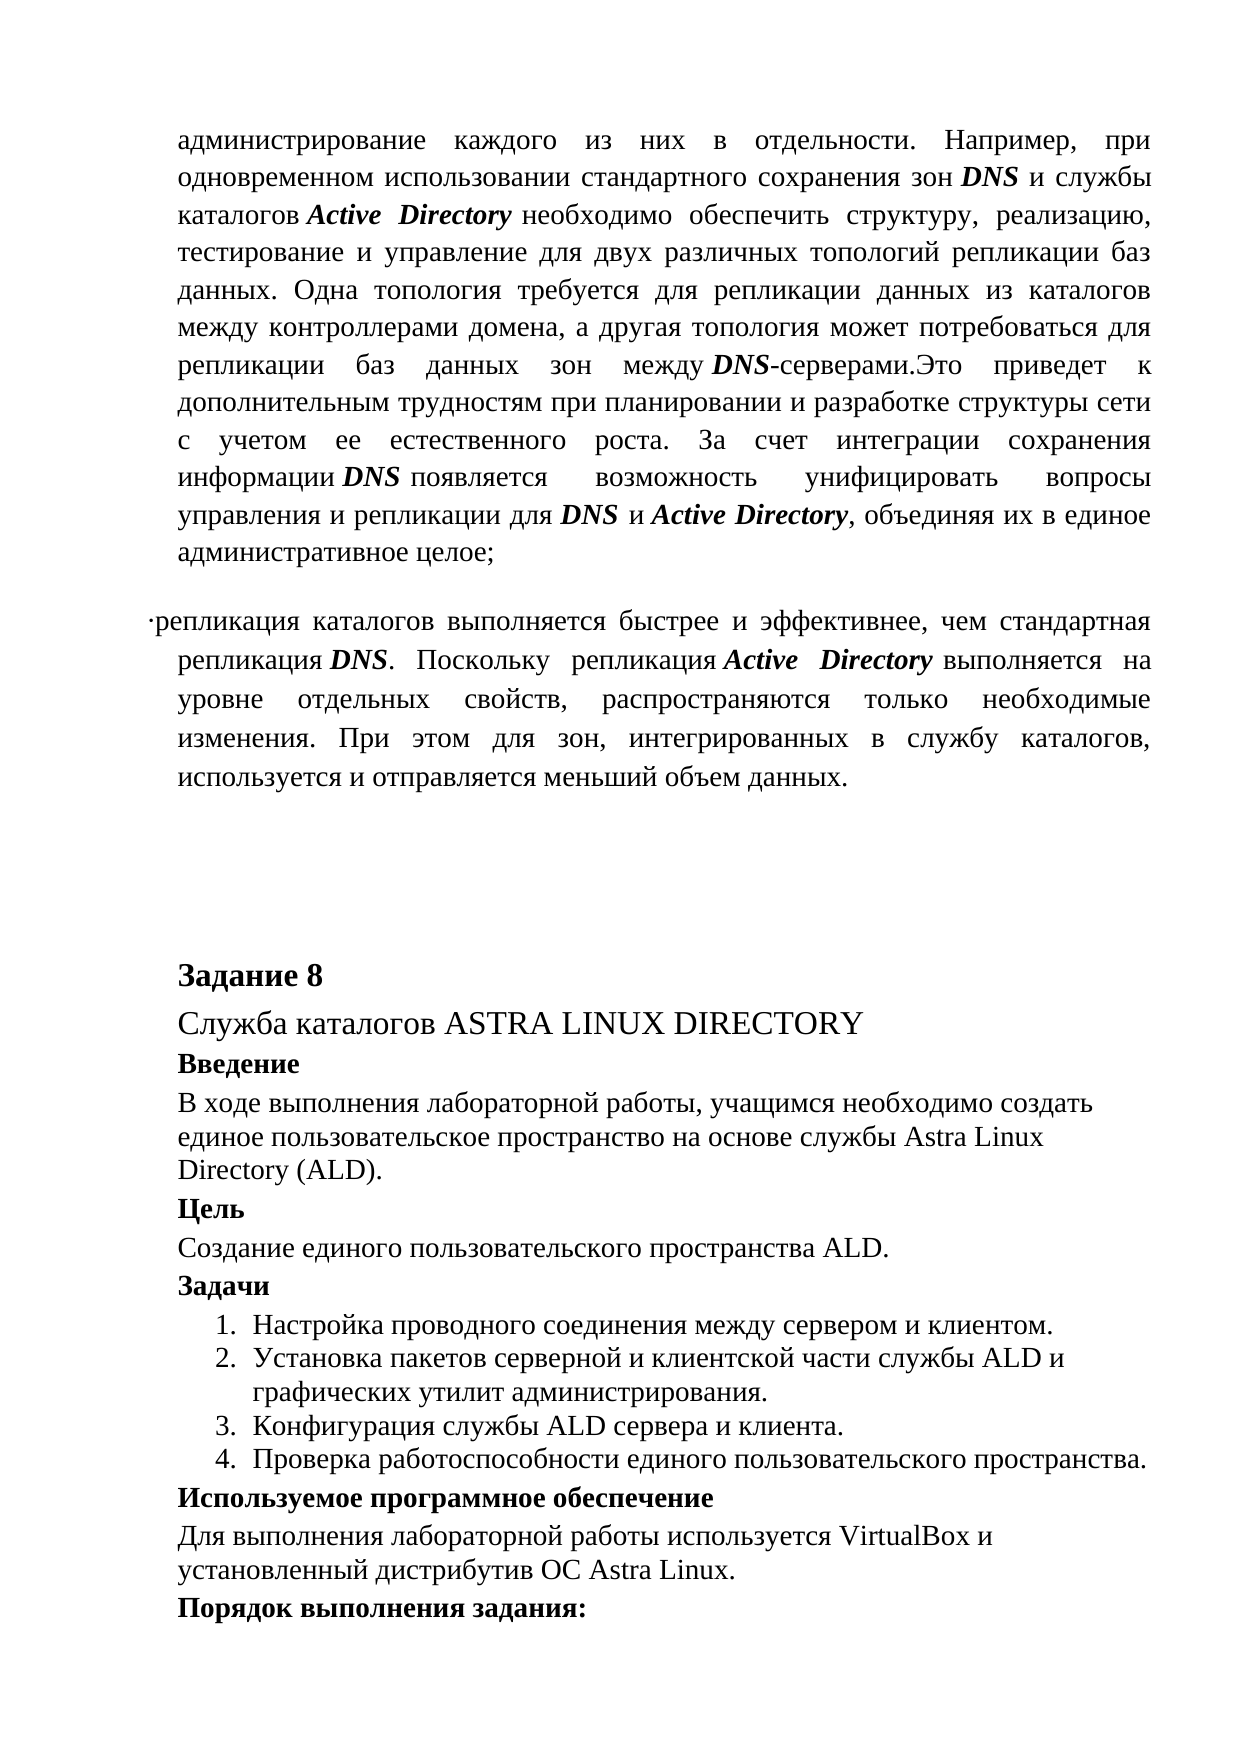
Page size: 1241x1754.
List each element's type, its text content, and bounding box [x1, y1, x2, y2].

text Цель [177, 1191, 1152, 1224]
list Установка пакетов серверной и клиентской части службы ALD и графических утилит администрирования. [215, 1341, 1152, 1408]
text Создание единого пользовательского пространства ALD. [177, 1230, 1152, 1263]
text В ходе выполнения лабораторной работы, учащимся необходимо создать единое пользовательское пространство на основе службы Astra Linux Directory (ALD). [177, 1085, 1152, 1186]
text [147, 118, 1152, 568]
text Задачи [177, 1268, 1152, 1302]
list Проверка работоспособности единого пользовательского пространства. [215, 1441, 1152, 1475]
text Введение [177, 1047, 1152, 1080]
text Порядок выполнения задания: [177, 1591, 1152, 1624]
text Служба каталогов ASTRA LINUX DIRECTORY [177, 1002, 1152, 1042]
text Для выполнения лабораторной работы используется VirtualBox и установленный дистрибутив ОС Astra Linux. [177, 1518, 1152, 1586]
list Настройка проводного соединения между сервером и клиентом. [215, 1307, 1152, 1341]
text Задание 8 [177, 954, 1152, 993]
text ∙репликация каталогов выполняется быстрее и эффективнее, чем стандартная репликация DNS. Поскольку репликация Active Directory выполняется на уровне отдельных свойств, распространяются только необходимые изменения. При этом для зон, интегрированных в службу каталогов, используется и отправляется меньший объем данных. [147, 598, 1152, 793]
list Конфигурация службы ALD сервера и клиента. [215, 1408, 1152, 1441]
text Используемое программное обеспечение [177, 1480, 1152, 1513]
